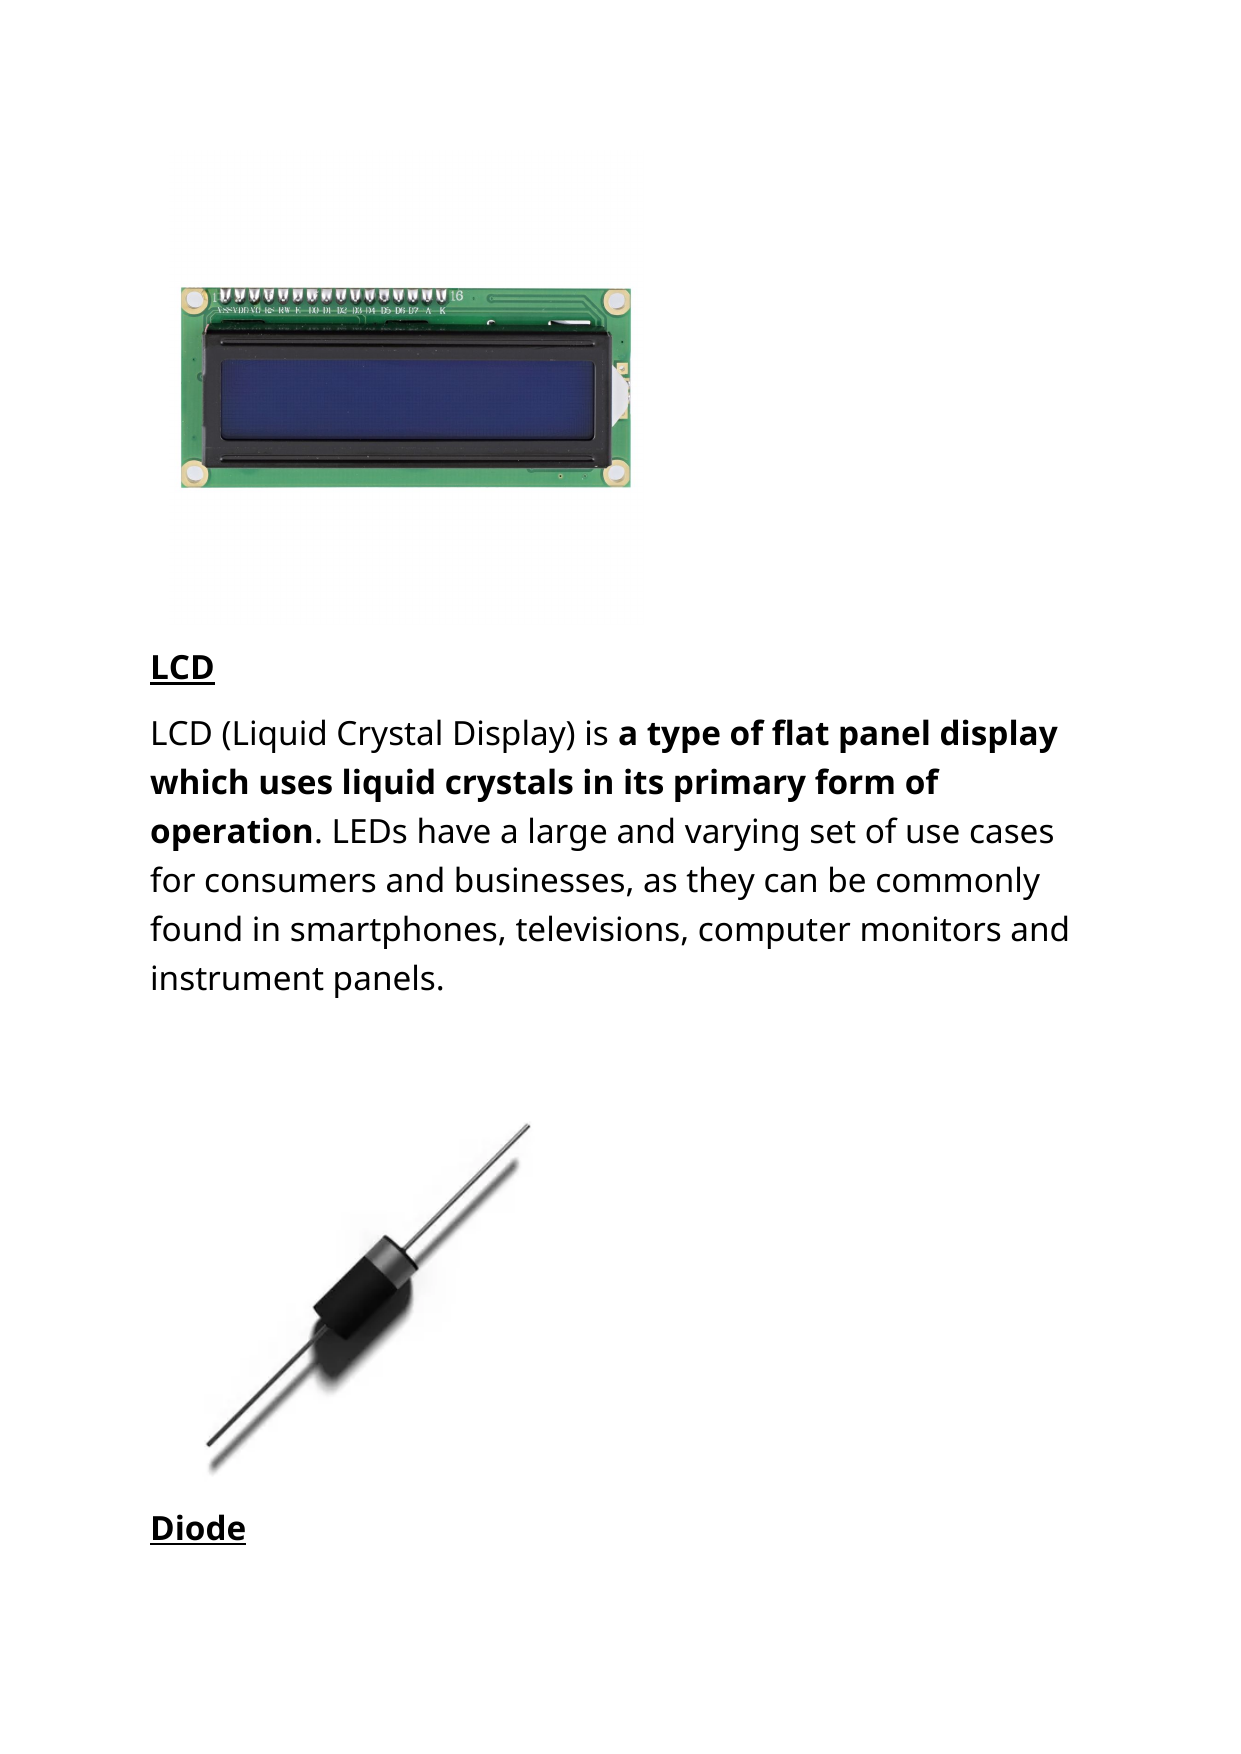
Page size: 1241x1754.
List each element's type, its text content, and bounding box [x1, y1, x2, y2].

text LCD (Liquid Crystal Display) is a type of flat panel display which uses liquid crystals in its primary form of operation. LEDs have a large and varying set of use cases for consumers and businesses, as they can be commonly found in smartphones, televisions, computer monitors and instrument panels. [150, 709, 1090, 1000]
text LCD [150, 644, 1090, 689]
text Diode [150, 1504, 1090, 1550]
